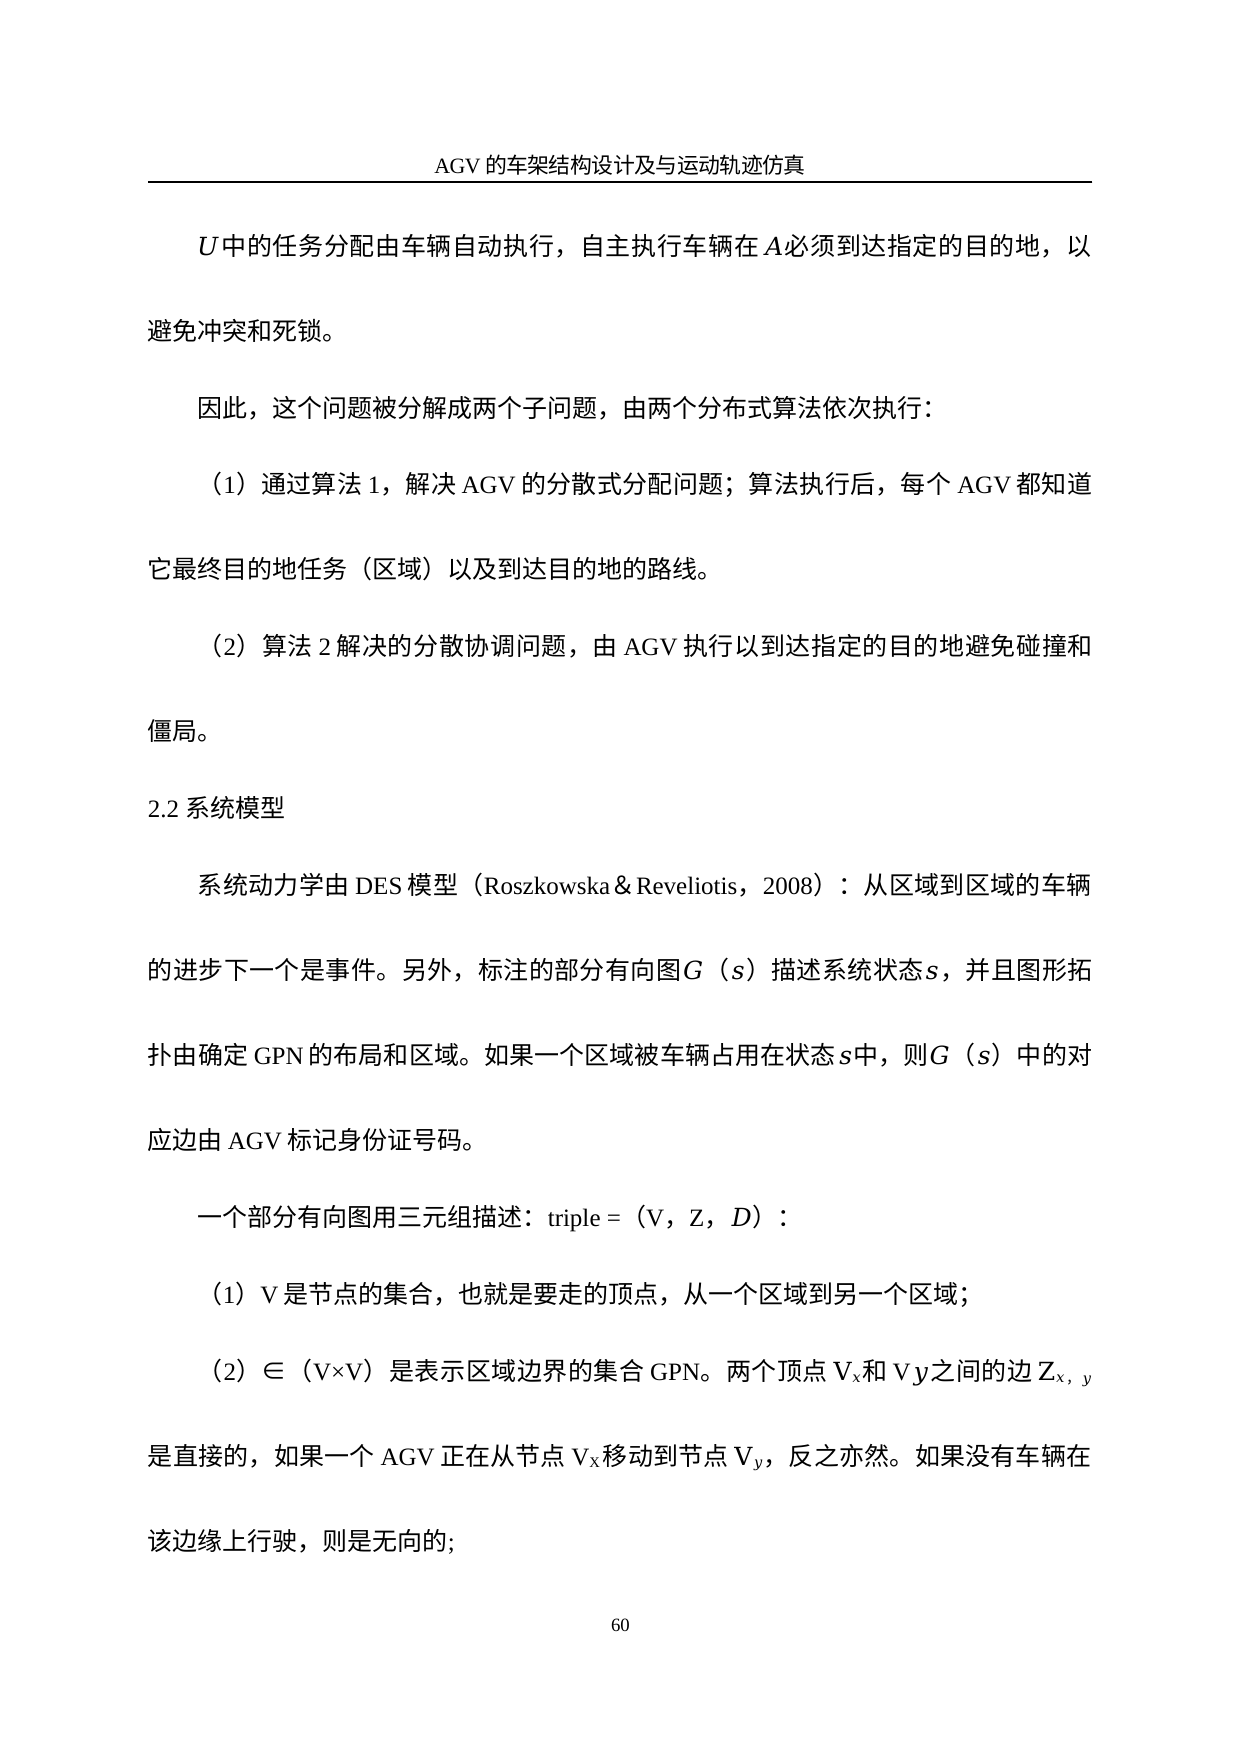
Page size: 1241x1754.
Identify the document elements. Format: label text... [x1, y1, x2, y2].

text 系统动力学由DES模型（Roszkowska＆Reveliotis，2008）：从区域到区域的车辆的进步下一个是事件。另外，标注的部分有向图𝐺（𝑠）描述系统状态𝑠，并且图形拓扑由确定GPN的布局和区域。如果一个区域被车辆占用在状态𝑠中，则𝐺（𝑠）中的对应边由AGV标记身份证号码。 [148, 850, 1092, 1172]
text （1）通过算法1，解决AGV的分散式分配问题；算法执行后，每个AGV都知道它最终目的地任务（区域）以及到达目的地的路线。 [148, 449, 1092, 602]
text （2）算法2解决的分散协调问题，由AGV执行以到达指定的目的地避免碰撞和僵局。 [148, 611, 1092, 764]
text （2）∈（V×V）是表示区域边界的集合GPN。两个顶点V𝑥和V𝑦之间的边Z𝑥，𝑦是直接的，如果一个AGV正在从节点VX移动到节点V𝑦，反之亦然。如果没有车辆在该边缘上行驶，则是无向的; [148, 1336, 1092, 1573]
text 2.2 系统模型 [148, 773, 1092, 841]
text 一个部分有向图用三元组描述：triple =（V，Z，𝐷）： [148, 1182, 1092, 1249]
text 𝑈中的任务分配由车辆自动执行，自主执行车辆在𝐴必须到达指定的目的地，以避免冲突和死锁。 [148, 210, 1092, 363]
text 因此，这个问题被分解成两个子问题，由两个分布式算法依次执行： [148, 372, 1092, 440]
text （1）V是节点的集合，也就是要走的顶点，从一个区域到另一个区域； [148, 1258, 1092, 1326]
